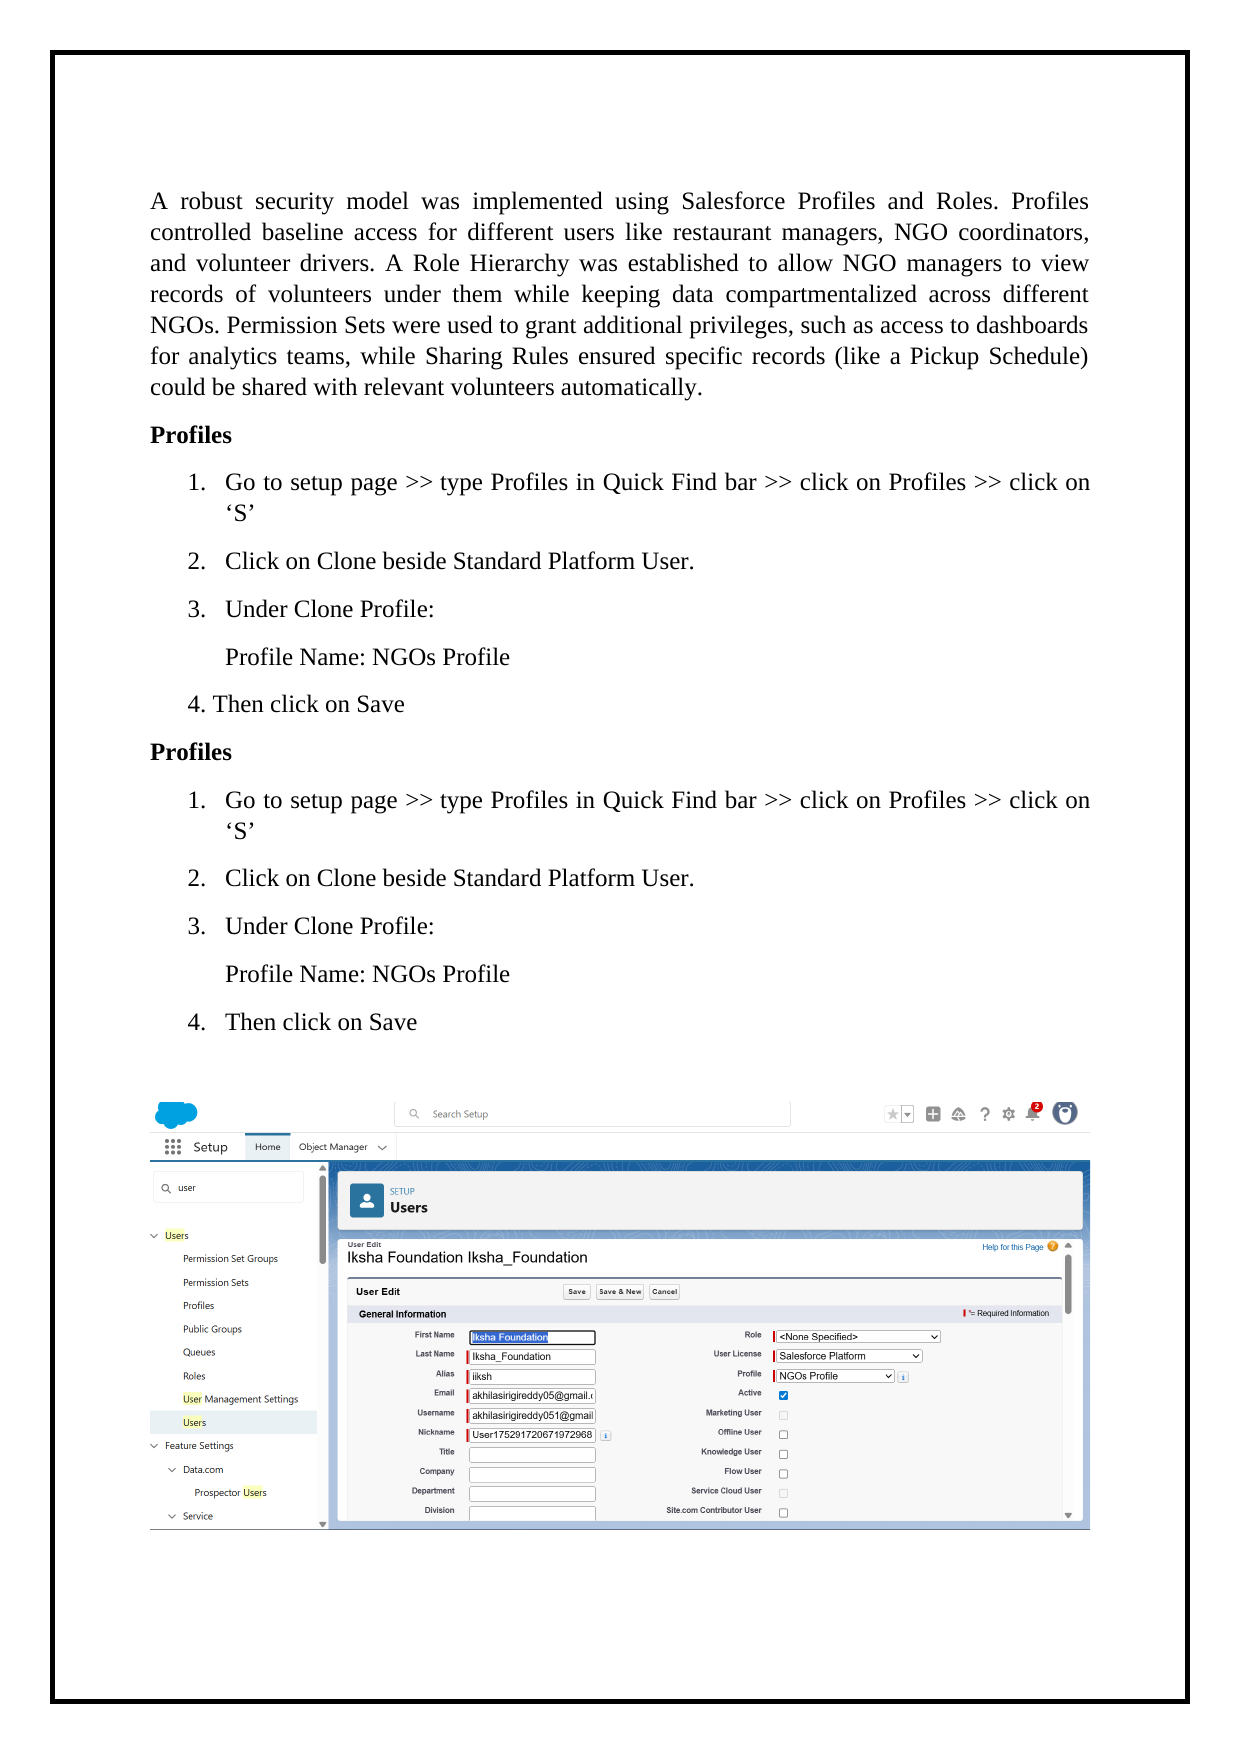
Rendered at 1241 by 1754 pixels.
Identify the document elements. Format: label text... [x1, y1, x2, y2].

text A robust security model was implemented using Salesforce Profiles and Roles. Profiles controlled baseline access for different users like restaurant managers, NGO coordinators, and volunteer drivers. A Role Hierarchy was established to allow NGO managers to view records of volunteers under them while keeping data compartmentalized across different NGOs. Permission Sets were used to grant additional privileges, such as access to dashboards for analytics teams, while Sharing Rules ensured specific records (like a Pickup Schedule) could be shared with relevant volunteers automatically. [150, 150, 1090, 401]
picture [150, 1102, 1091, 1530]
text Profiles [150, 420, 1090, 448]
list Go to setup page >> type Profiles in Quick Find bar >> click on Profiles >> click on ‘S’ [187, 785, 1090, 844]
text Profiles [150, 737, 1090, 766]
list Click on Clone beside Standard Platform User. [187, 863, 1090, 892]
text Profile Name: NGOs Profile [150, 642, 1090, 670]
text Profile Name: NGOs Profile [150, 959, 1090, 988]
list Under Clone Profile: [187, 594, 1090, 623]
list Click on Clone beside Standard Platform User. [187, 546, 1090, 575]
text 4. Then click on Save [150, 1007, 1090, 1035]
text 4. Then click on Save [187, 689, 1090, 718]
list Go to setup page >> type Profiles in Quick Find bar >> click on Profiles >> click on ‘S’ [187, 467, 1090, 527]
list Under Clone Profile: [187, 911, 1090, 940]
